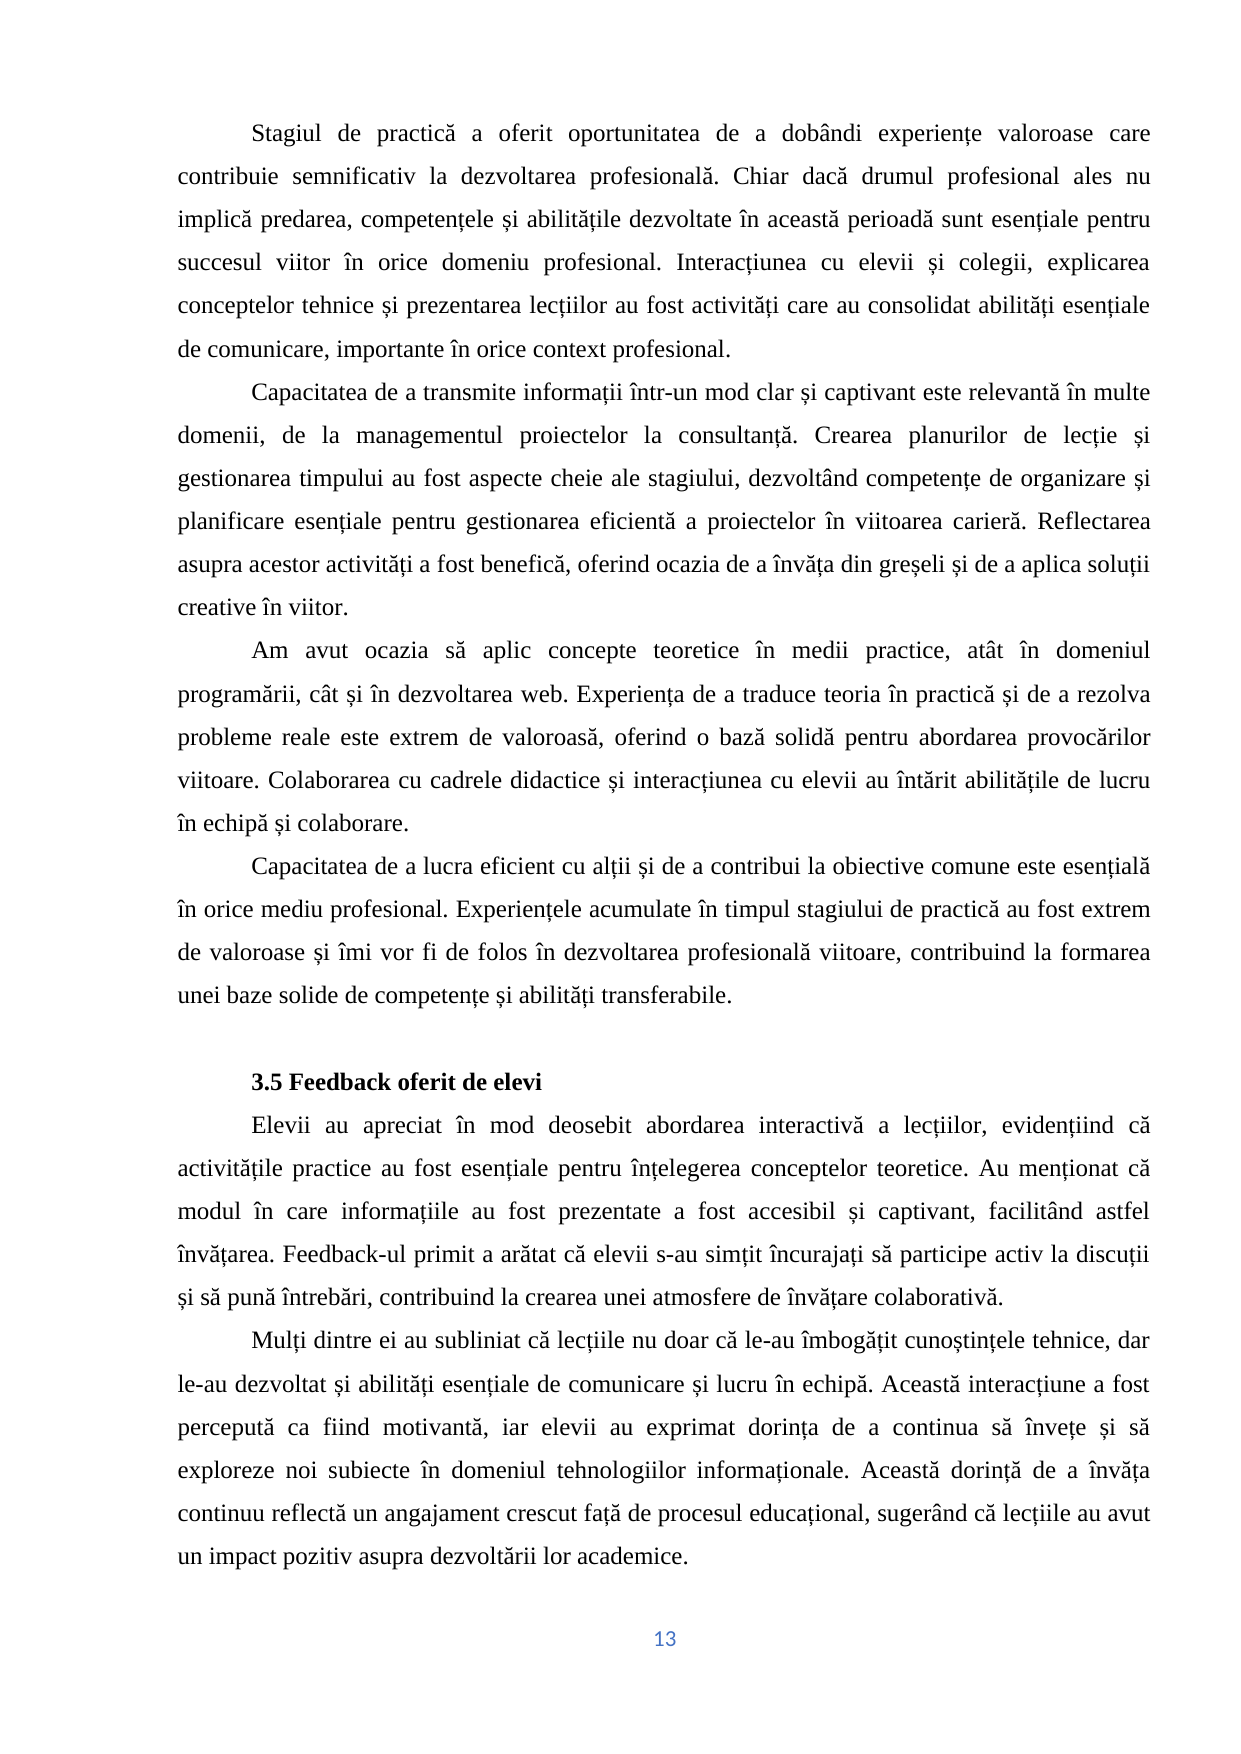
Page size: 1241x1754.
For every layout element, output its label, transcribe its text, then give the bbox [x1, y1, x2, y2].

text Capacitatea de a transmite informații într-un mod clar și captivant este relevantă în multe domenii, de la managementul proiectelor la consultanță. Crearea planurilor de lecție și gestionarea timpului au fost aspecte cheie ale stagiului, dezvoltând competențe de organizare și planificare esențiale pentru gestionarea eficientă a proiectelor în viitoarea carieră. Reflectarea asupra acestor activități a fost benefică, oferind ocazia de a învăța din greșeli și de a aplica soluții creative în viitor. [177, 377, 1152, 621]
text Mulți dintre ei au subliniat că lecțiile nu doar că le-au îmbogățit cunoștințele tehnice, dar le-au dezvoltat și abilități esențiale de comunicare și lucru în echipă. Această interacțiune a fost percepută ca fiind motivantă, iar elevii au exprimat dorința de a continua să învețe și să exploreze noi subiecte în domeniul tehnologiilor informaționale. Această dorință de a învăța continuu reflectă un angajament crescut față de procesul educațional, sugerând că lecțiile au avut un impact pozitiv asupra dezvoltării lor academice. [177, 1326, 1152, 1570]
text 3.5 Feedback oferit de elevi [177, 1067, 1152, 1096]
text Stagiul de practică a oferit oportunitatea de a dobândi experiențe valoroase care contribuie semnificativ la dezvoltarea profesională. Chiar dacă drumul profesional ales nu implică predarea, competențele și abilitățile dezvoltate în această perioadă sunt esențiale pentru succesul viitor în orice domeniu profesional. Interacțiunea cu elevii și colegii, explicarea conceptelor tehnice și prezentarea lecțiilor au fost activități care au consolidat abilități esențiale de comunicare, importante în orice context profesional. [177, 118, 1152, 362]
text Am avut ocazia să aplic concepte teoretice în medii practice, atât în domeniul programării, cât și în dezvoltarea web. Experiența de a traduce teoria în practică și de a rezolva probleme reale este extrem de valoroasă, oferind o bază solidă pentru abordarea provocărilor viitoare. Colaborarea cu cadrele didactice și interacțiunea cu elevii au întărit abilitățile de lucru în echipă și colaborare. [177, 636, 1152, 837]
text Capacitatea de a lucra eficient cu alții și de a contribui la obiective comune este esențială în orice mediu profesional. Experiențele acumulate în timpul stagiului de practică au fost extrem de valoroase și îmi vor fi de folos în dezvoltarea profesională viitoare, contribuind la formarea unei baze solide de competențe și abilități transferabile. [177, 851, 1152, 1009]
text Elevii au apreciat în mod deosebit abordarea interactivă a lecțiilor, evidențiind că activitățile practice au fost esențiale pentru înțelegerea conceptelor teoretice. Au menționat că modul în care informațiile au fost prezentate a fost accesibil și captivant, facilitând astfel învățarea. Feedback-ul primit a arătat că elevii s-au simțit încurajați să participe activ la discuții și să pună întrebări, contribuind la crearea unei atmosfere de învățare colaborativă. [177, 1110, 1152, 1311]
